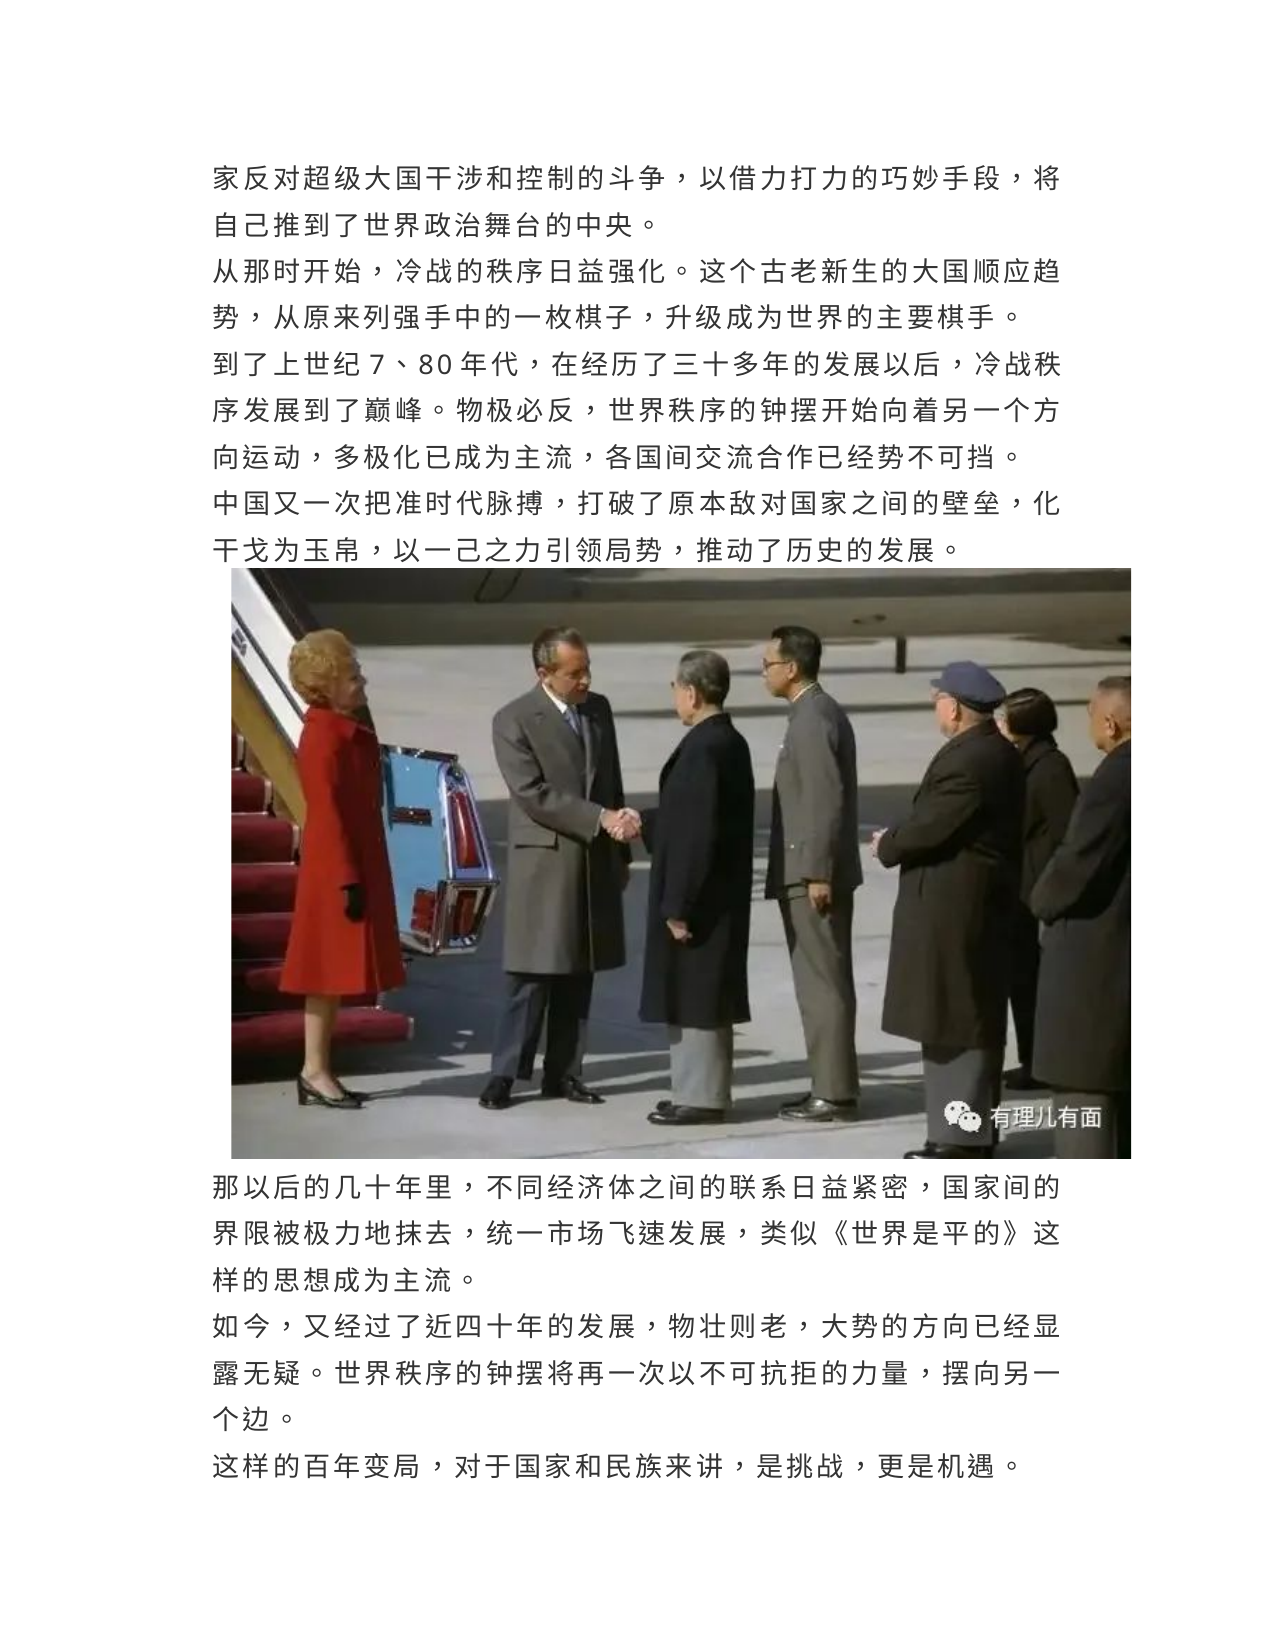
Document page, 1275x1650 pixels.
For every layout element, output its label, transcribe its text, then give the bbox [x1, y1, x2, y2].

text 从那时开始，冷战的秩序日益强化。这个古老新生的大国顺应趋势，从原来列强手中的一枚棋子，升级成为世界的主要棋手。 [212, 243, 1062, 336]
text 到了上世纪7、80年代，在经历了三十多年的发展以后，冷战秩序发展到了巅峰。物极必反，世界秩序的钟摆开始向着另一个方向运动，多极化已成为主流，各国间交流合作已经势不可挡。 [212, 336, 1062, 475]
picture [231, 568, 1132, 1159]
text 这样的百年变局，对于国家和民族来讲，是挑战，更是机遇。 [212, 1437, 1062, 1484]
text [212, 150, 1062, 243]
text 那以后的几十年里，不同经济体之间的联系日益紧密，国家间的界限被极力地抹去，统一市场飞速发展，类似《世界是平的》这样的思想成为主流。 [212, 1159, 1062, 1298]
text 中国又一次把准时代脉搏，打破了原本敌对国家之间的壁垒，化干戈为玉帛，以一己之力引领局势，推动了历史的发展。 [212, 475, 1062, 568]
text 如今，又经过了近四十年的发展，物壮则老，大势的方向已经显露无疑。世界秩序的钟摆将再一次以不可抗拒的力量，摆向另一个边。 [212, 1298, 1062, 1437]
